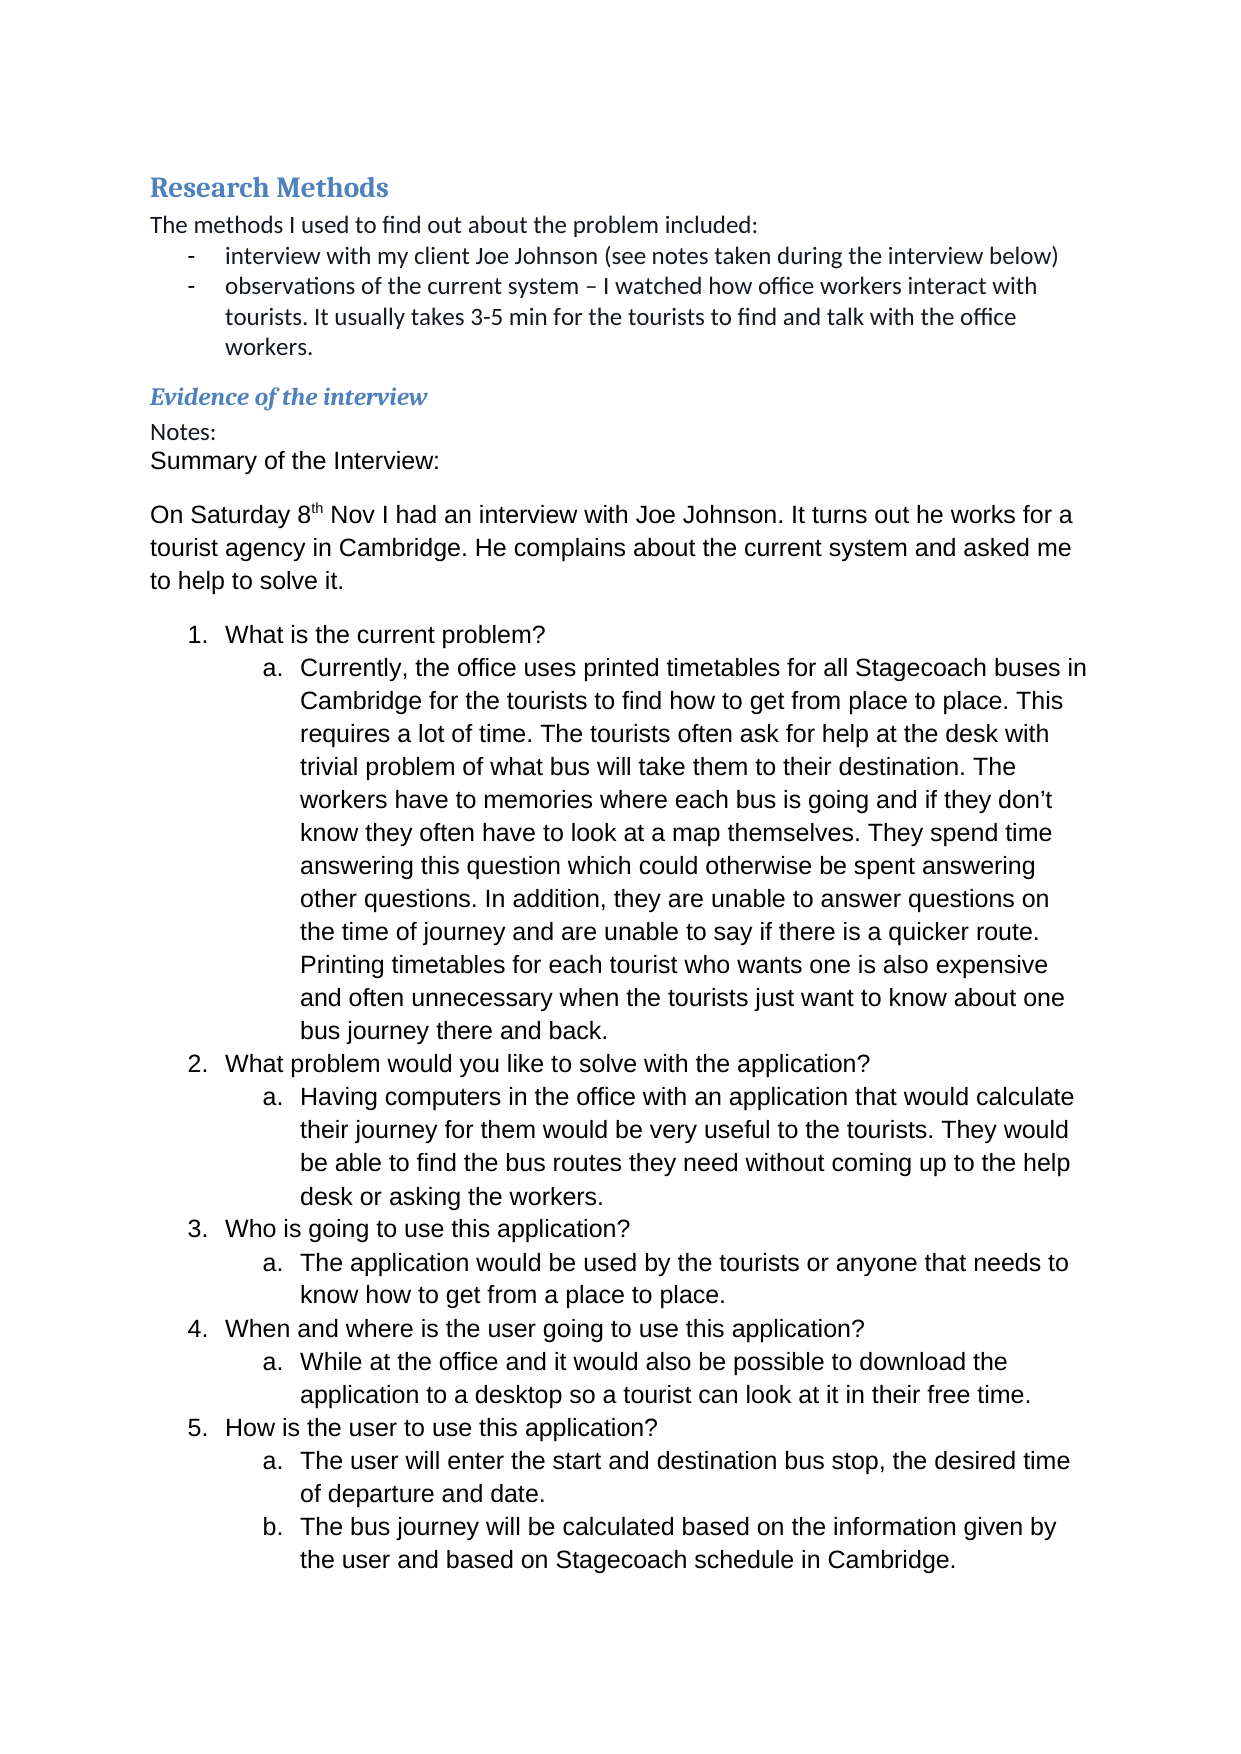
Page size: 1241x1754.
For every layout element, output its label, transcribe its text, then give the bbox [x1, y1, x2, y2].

list Currently, the office uses printed timetables for all Stagecoach buses in Cambridge for the tourists to find how to get from place to place. This requires a lot of time. The tourists often ask for help at the desk with trivial problem of what bus will take them to their destination. The workers have to memories where each bus is going and if they don’t know they often have to look at a map themselves. They spend time answering this question which could otherwise be spent answering other questions. In addition, they are unable to answer questions on the time of journey and are unable to say if there is a quicker route. Printing timetables for each tourist who wants one is also expensive and often unnecessary when the tourists just want to know about one bus journey there and back. [262, 653, 1090, 1045]
text Summary of the Interview: [150, 446, 1090, 475]
list interview with my client Joe Johnson (see notes taken during the interview below) [187, 240, 1090, 270]
list When and where is the user going to use this application? [187, 1313, 1090, 1342]
list The user will enter the start and destination bus stop, the desired time of departure and date. [262, 1446, 1090, 1507]
list The bus journey will be calculated based on the information given by the user and based on Stagecoach schedule in Cambridge. [262, 1512, 1090, 1573]
subtitle Evidence of the interview [150, 383, 1090, 412]
list How is the user to use this application? [187, 1413, 1090, 1441]
list Who is going to use this application? [187, 1214, 1090, 1243]
list While at the office and it would also be possible to download the application to a desktop so a tourist can look at it in their free time. [262, 1347, 1090, 1408]
list What is the current problem? [187, 620, 1090, 649]
list observations of the current system – I watched how office workers interact with tourists. It usually takes 3-5 min for the tourists to find and talk with the office workers. [187, 270, 1090, 362]
text Notes: [150, 416, 1090, 446]
list What problem would you like to solve with the application? [187, 1049, 1090, 1078]
subtitle Research Methods [150, 171, 1090, 204]
list Having computers in the office with an application that would calculate their journey for them would be very useful to the tourists. They would be able to find the bus routes they need without coming up to the help desk or asking the workers. [262, 1082, 1090, 1210]
text The methods I used to find out about the problem included: [150, 209, 1090, 240]
list The application would be used by the tourists or anyone that needs to know how to get from a place to place. [262, 1247, 1090, 1309]
text On Saturday 8th Nov I had an interview with Joe Johnson. It turns out he works for a tourist agency in Cambridge. He complains about the current system and asked me to help to solve it. [150, 500, 1090, 595]
